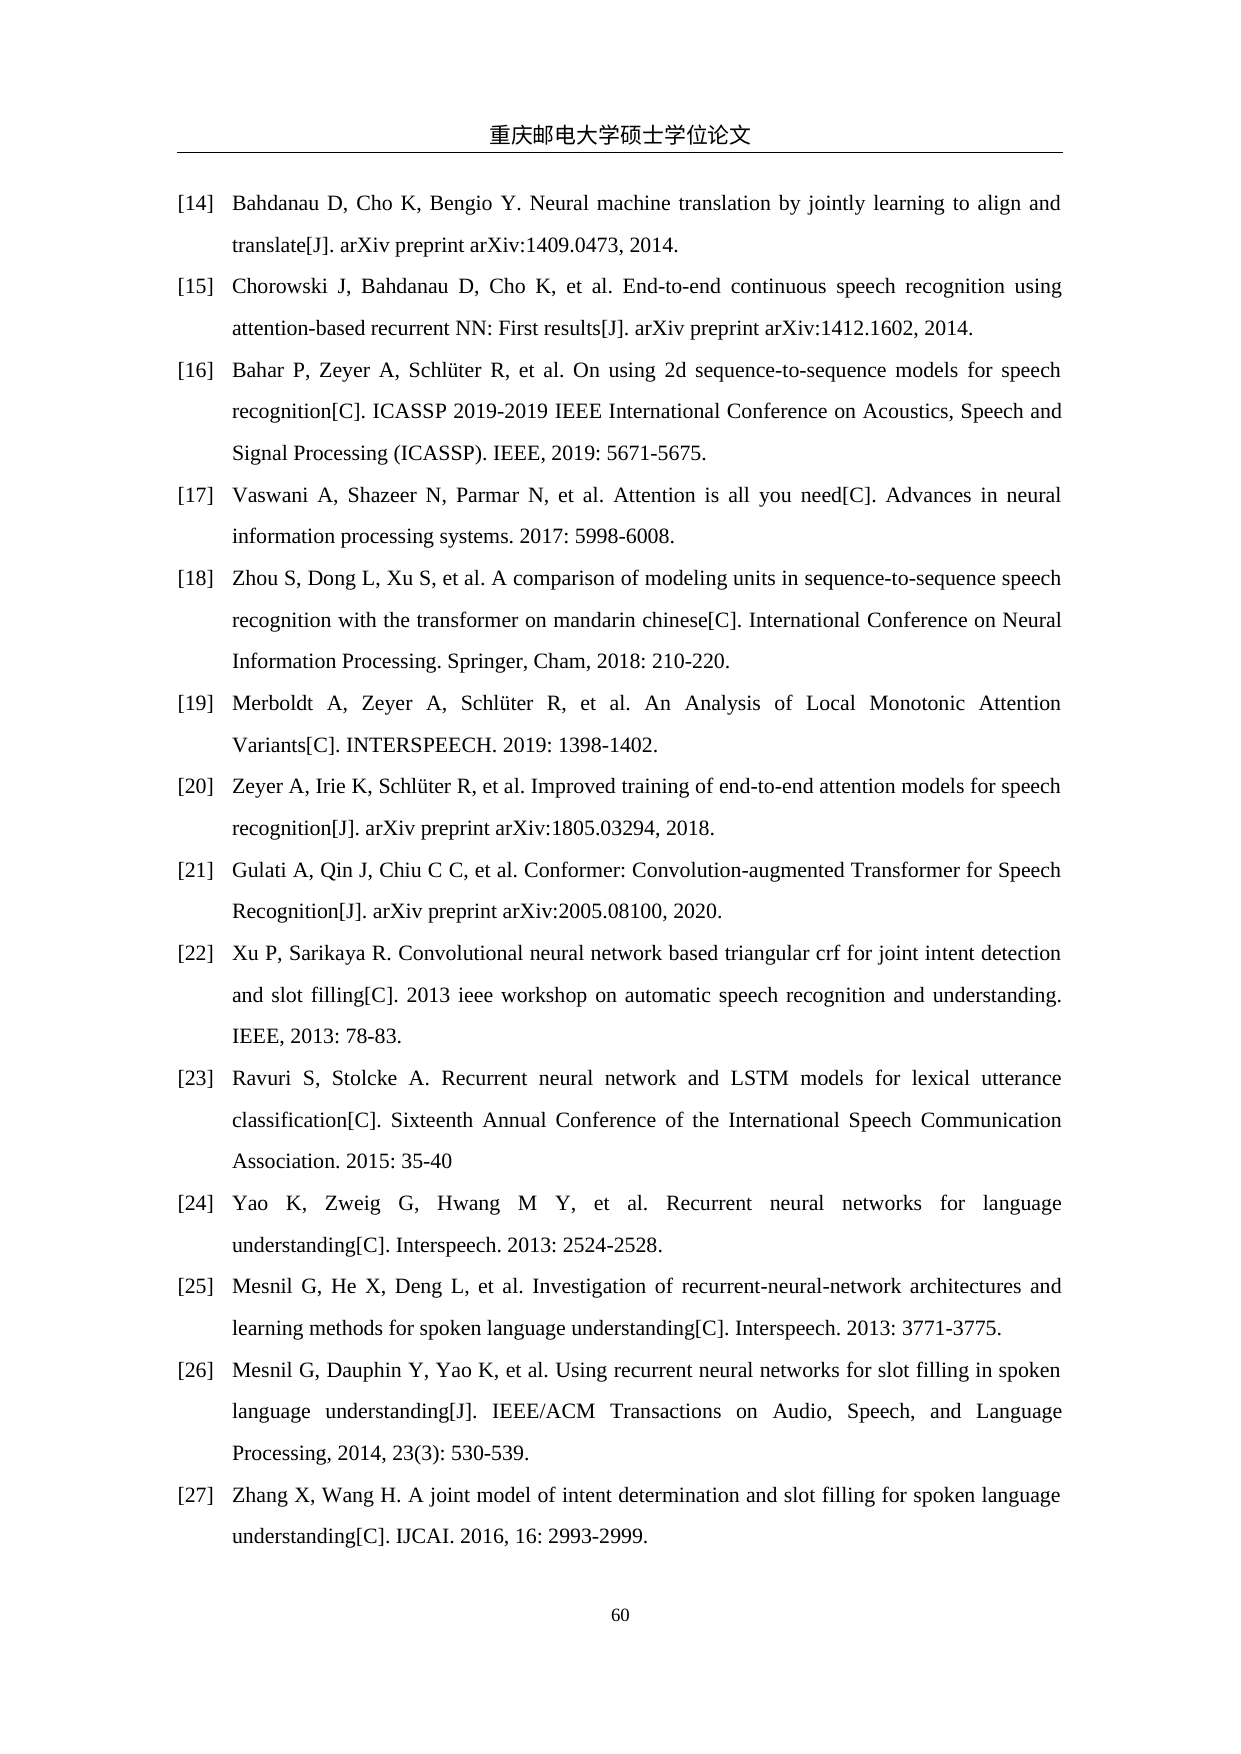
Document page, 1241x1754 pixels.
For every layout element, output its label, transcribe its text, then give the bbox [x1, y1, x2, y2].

list Bahdanau D, Cho K, Bengio Y. Neural machine translation by jointly learning to align and translate[J]. arXiv preprint arXiv:1409.0473, 2014. [177, 177, 1063, 261]
list Xu P, Sarikaya R. Convolutional neural network based triangular crf for joint intent detection and slot filling[C]. 2013 ieee workshop on automatic speech recognition and understanding. IEEE, 2013: 78-83. [177, 927, 1063, 1052]
list Mesnil G, He X, Deng L, et al. Investigation of recurrent-neural-network architectures and learning methods for spoken language understanding[C]. Interspeech. 2013: 3771-3775. [177, 1261, 1063, 1344]
list Merboldt A, Zeyer A, Schlüter R, et al. An Analysis of Local Monotonic Attention Variants[C]. INTERSPEECH. 2019: 1398-1402. [177, 677, 1063, 761]
list Yao K, Zweig G, Hwang M Y, et al. Recurrent neural networks for language understanding[C]. Interspeech. 2013: 2524-2528. [177, 1177, 1063, 1261]
list Chorowski J, Bahdanau D, Cho K, et al. End-to-end continuous speech recognition using attention-based recurrent NN: First results[J]. arXiv preprint arXiv:1412.1602, 2014. [177, 261, 1063, 344]
list Bahar P, Zeyer A, Schlüter R, et al. On using 2d sequence-to-sequence models for speech recognition[C]. ICASSP 2019-2019 IEEE International Conference on Acoustics, Speech and Signal Processing (ICASSP). IEEE, 2019: 5671-5675. [177, 344, 1063, 469]
list Zhou S, Dong L, Xu S, et al. A comparison of modeling units in sequence-to-sequence speech recognition with the transformer on mandarin chinese[C]. International Conference on Neural Information Processing. Springer, Cham, 2018: 210-220. [177, 552, 1063, 677]
list Ravuri S, Stolcke A. Recurrent neural network and LSTM models for lexical utterance classification[C]. Sixteenth Annual Conference of the International Speech Communication Association. 2015: 35-40 [177, 1052, 1063, 1177]
list Zeyer A, Irie K, Schlüter R, et al. Improved training of end-to-end attention models for speech recognition[J]. arXiv preprint arXiv:1805.03294, 2018. [177, 761, 1063, 844]
list Mesnil G, Dauphin Y, Yao K, et al. Using recurrent neural networks for slot filling in spoken language understanding[J]. IEEE/ACM Transactions on Audio, Speech, and Language Processing, 2014, 23(3): 530-539. [177, 1344, 1063, 1469]
list Zhang X, Wang H. A joint model of intent determination and slot filling for spoken language understanding[C]. IJCAI. 2016, 16: 2993-2999. [177, 1469, 1063, 1552]
list Gulati A, Qin J, Chiu C C, et al. Conformer: Convolution-augmented Transformer for Speech Recognition[J]. arXiv preprint arXiv:2005.08100, 2020. [177, 844, 1063, 927]
list Vaswani A, Shazeer N, Parmar N, et al. Attention is all you need[C]. Advances in neural information processing systems. 2017: 5998-6008. [177, 469, 1063, 552]
